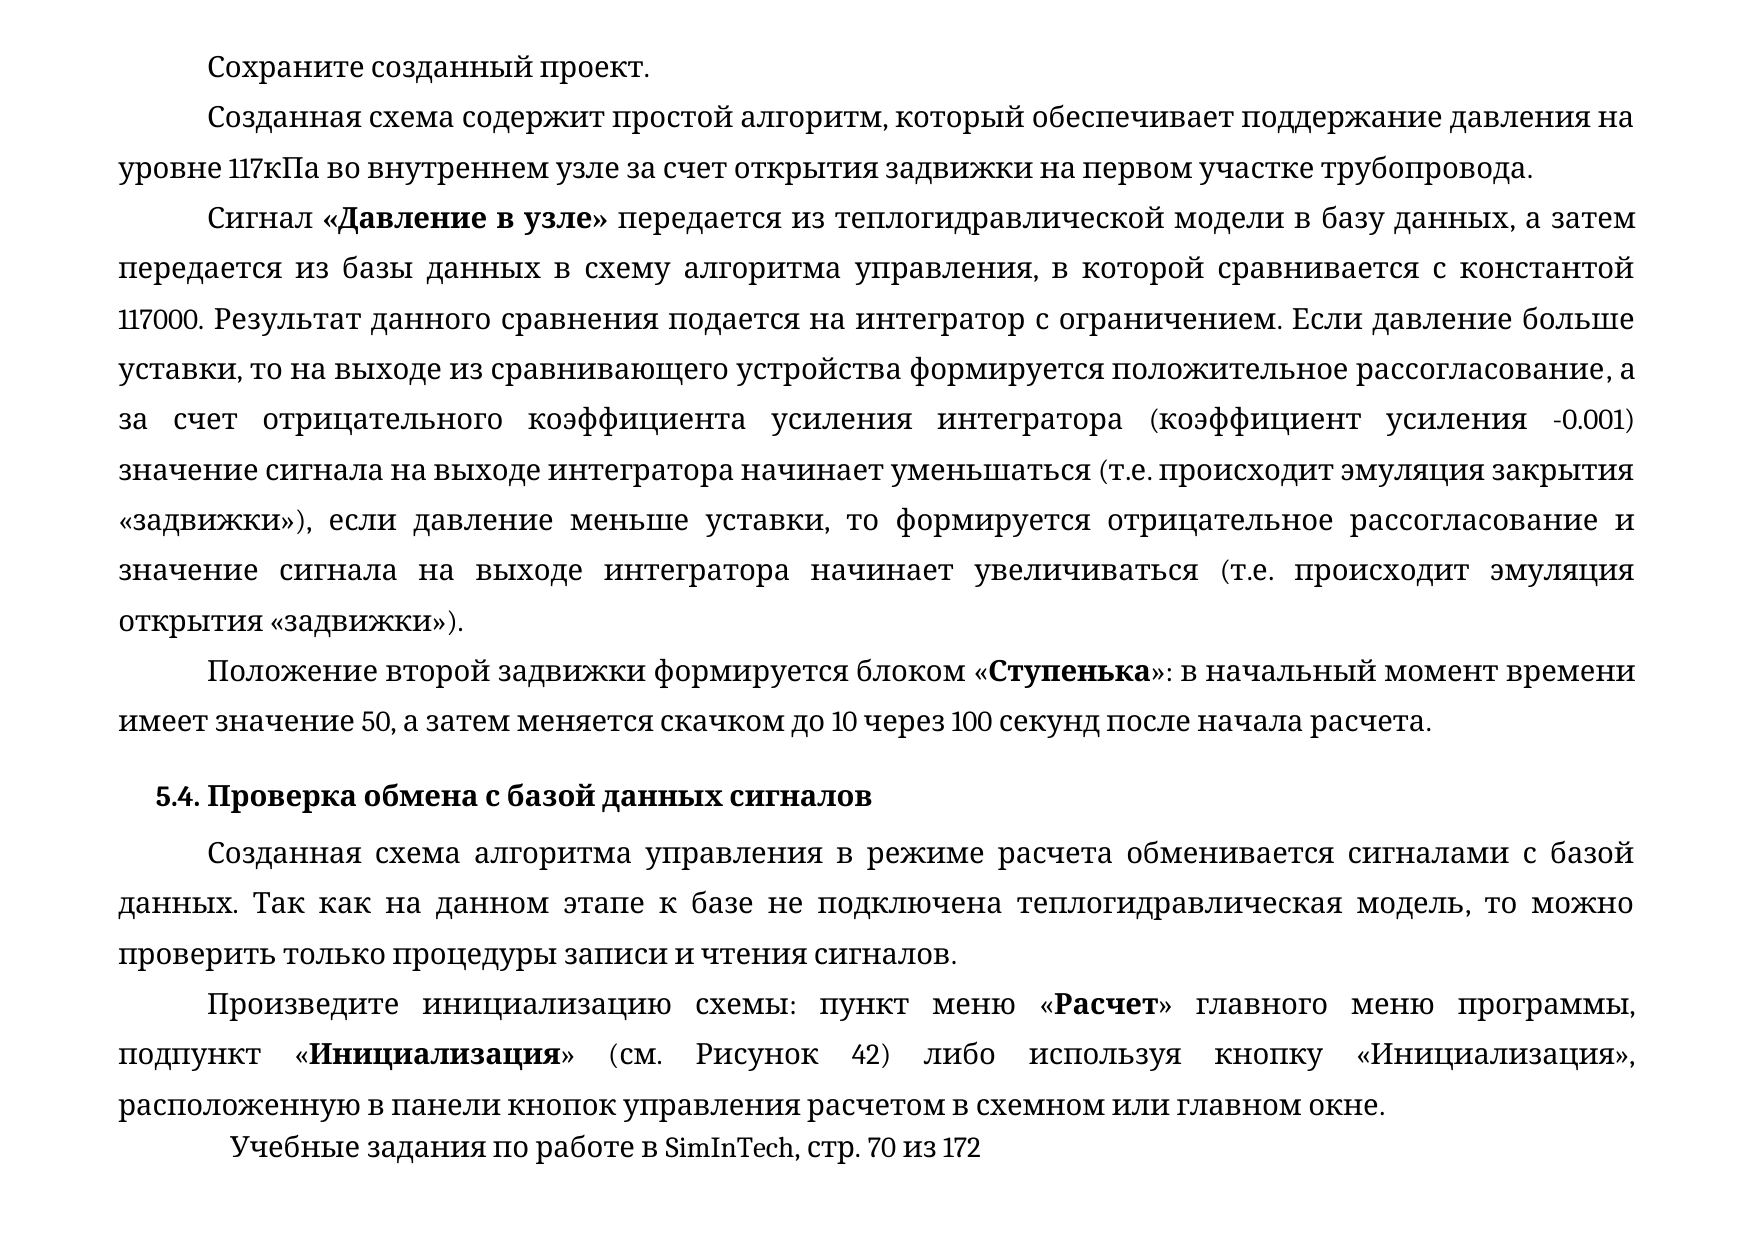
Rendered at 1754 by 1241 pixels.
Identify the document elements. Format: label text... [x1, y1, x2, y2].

subtitle Проверка обмена с базой данных сигналов [156, 781, 1636, 814]
text Сигнал «Давление в узле» передается из теплогидравлической модели в базу данных, а затем передается из базы данных в схему алгоритма управления, в которой сравнивается с константой 117000. Результат данного сравнения подается на интегратор с ограничением. Если давление больше уставки, то на выходе из сравнивающего устройства формируется положительное рассогласование, а за счет отрицательного коэффициента усиления интегратора (коэффициент усиления -0.001) значение сигнала на выходе интегратора начинает уменьшаться (т.е. происходит эмуляция закрытия «задвижки»), если давление меньше уставки, то формируется отрицательное рассогласование и значение сигнала на выходе интегратора начинает увеличиваться (т.е. происходит эмуляция открытия «задвижки»). [118, 202, 1636, 638]
text Созданная схема алгоритма управления в режиме расчета обменивается сигналами с базой данных. Так как на данном этапе к базе не подключена теплогидравлическая модель, то можно проверить только процедуры записи и чтения сигналов. [118, 837, 1636, 971]
text Созданная схема содержит простой алгоритм, который обеспечивает поддержание давления на уровне 117кПа во внутреннем узле за счет открытия задвижки на первом участке трубопровода. [118, 102, 1636, 185]
text Сохраните созданный проект. [118, 51, 1636, 85]
text Положение второй задвижки формируется блоком «Ступенька»: в начальный момент времени имеет значение 50, а затем меняется скачком до 10 через 100 секунд после начала расчета. [118, 655, 1636, 739]
